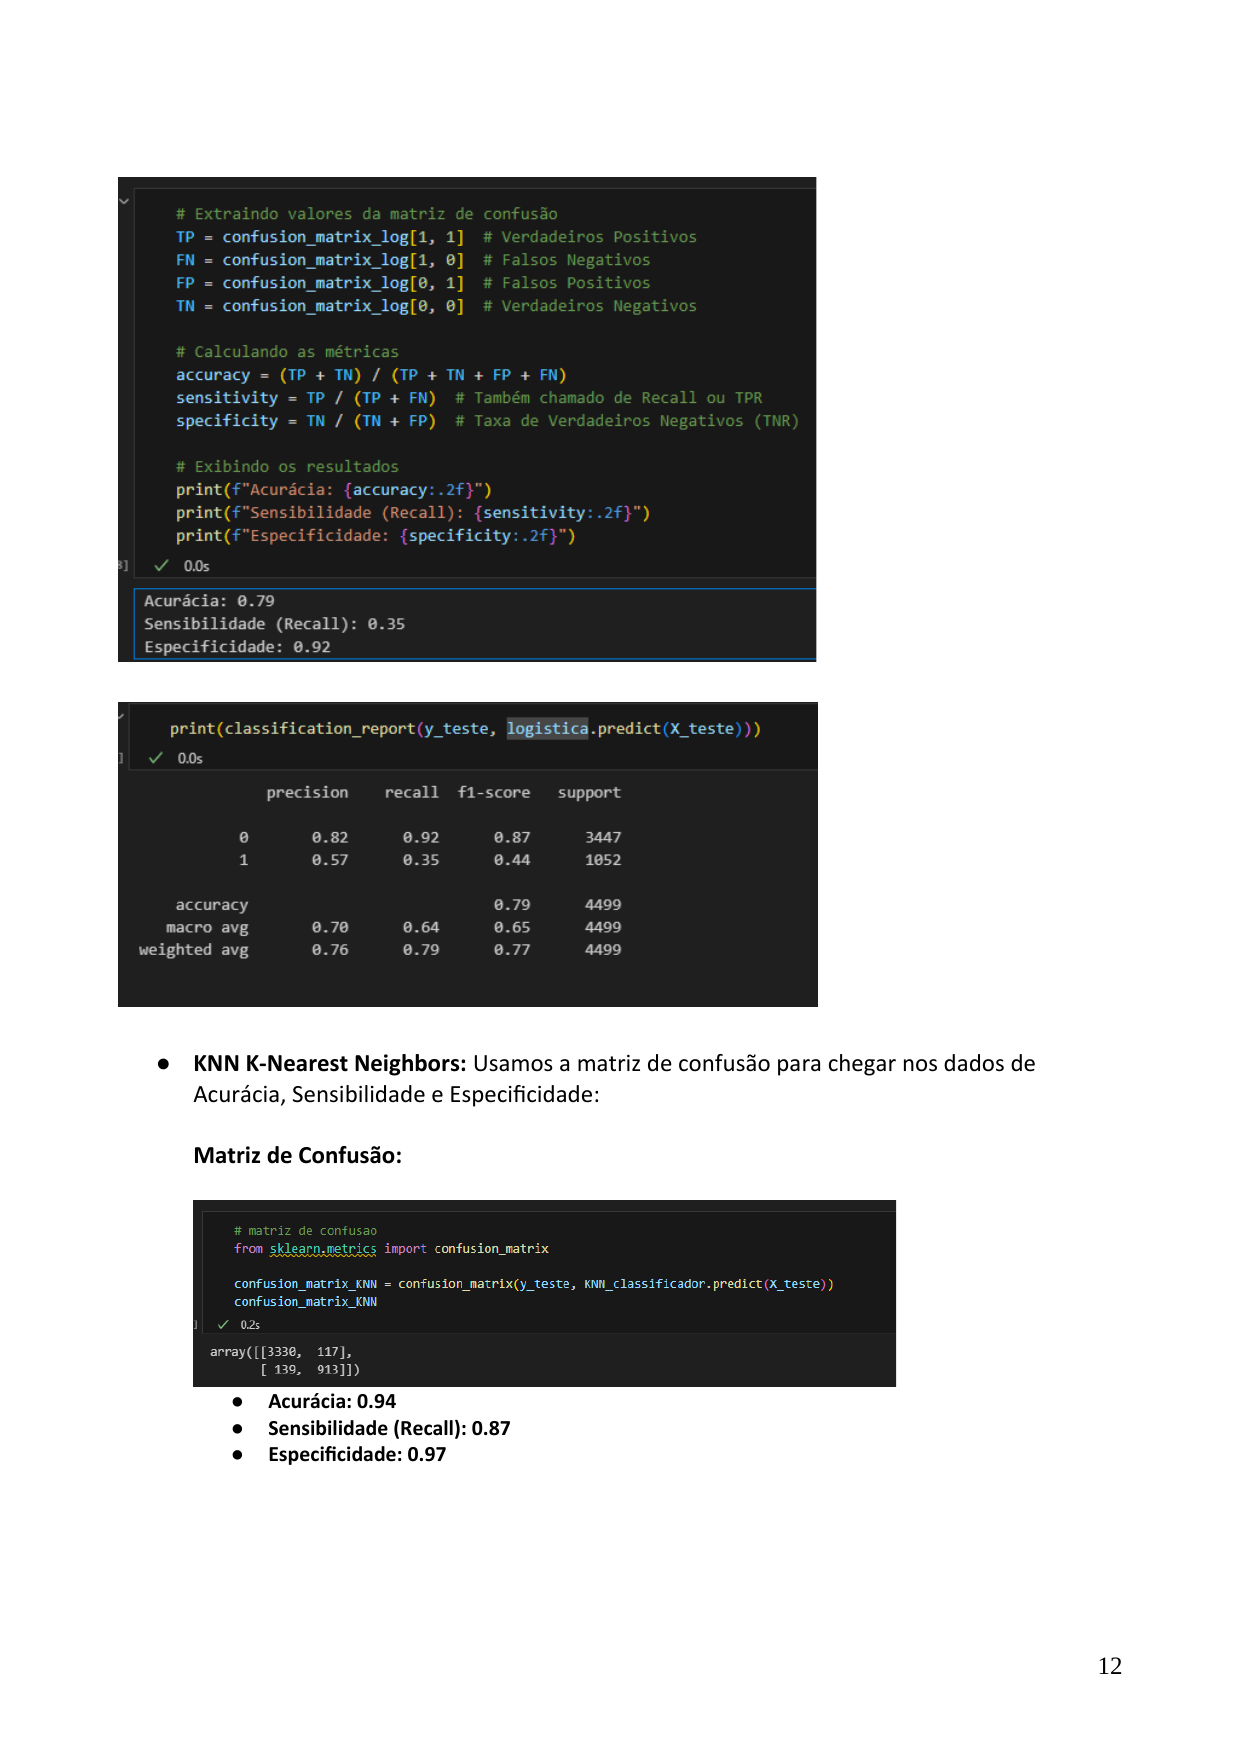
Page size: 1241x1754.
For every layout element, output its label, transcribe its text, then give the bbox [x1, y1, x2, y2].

list KNN K-Nearest Neighbors: Usamos a matriz de confusão para chegar nos dados de Acurácia, Sensibilidade e Especificidade: [156, 1047, 1122, 1108]
list Especificidade: 0.97 [231, 1440, 1122, 1467]
picture [193, 1200, 897, 1387]
picture [118, 177, 817, 662]
list Sensibilidade (Recall): 0.87 [231, 1414, 1122, 1440]
text Matriz de Confusão: [193, 1139, 1122, 1169]
picture [118, 702, 818, 1007]
list Acurácia: 0.94 [231, 1387, 1122, 1414]
